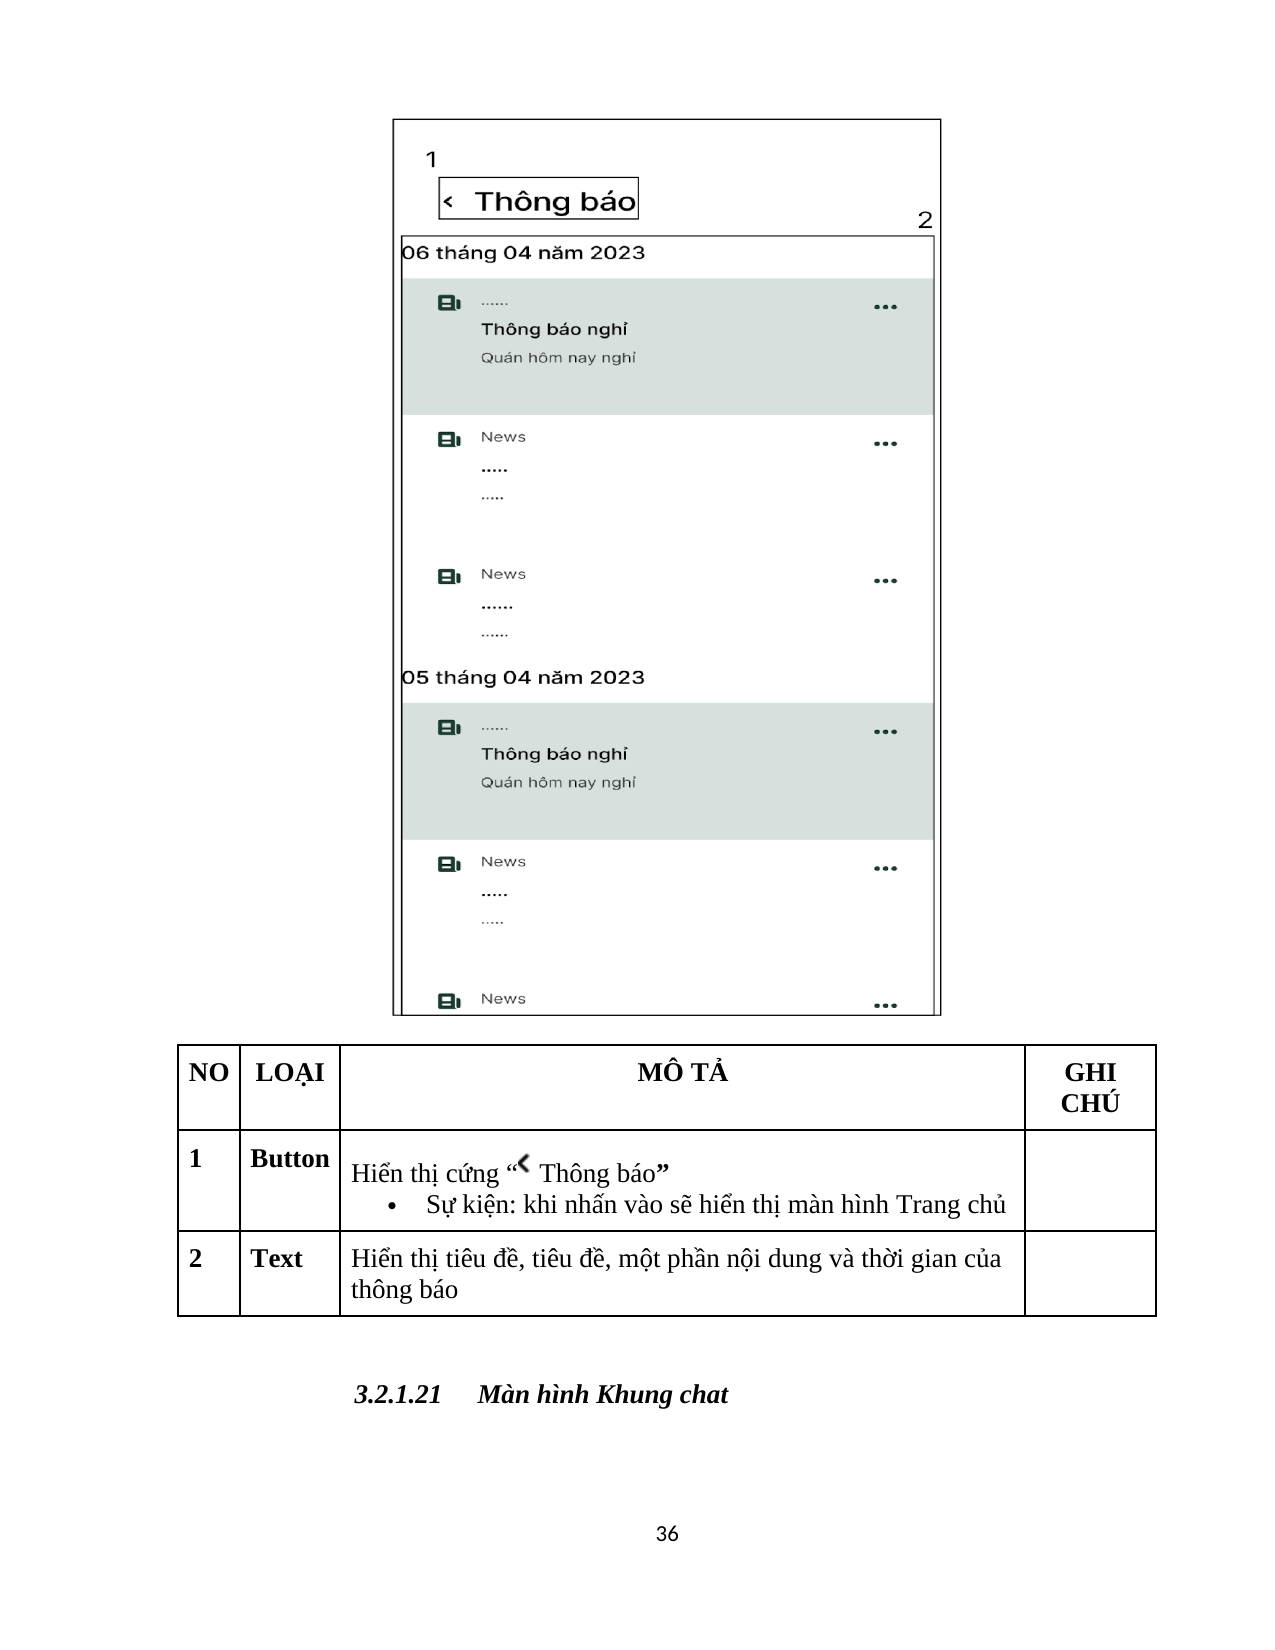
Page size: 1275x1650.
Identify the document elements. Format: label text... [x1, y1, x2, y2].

picture [518, 1141, 533, 1182]
table_header LOẠI [241, 1046, 339, 1129]
table_cell 1 [179, 1131, 239, 1229]
subtitle Màn hình Khung chat [354, 1378, 1039, 1409]
table_header GHI CHÚ [1026, 1046, 1155, 1129]
table_cell [1026, 1131, 1155, 1229]
table_header MÔ TẢ [341, 1046, 1024, 1129]
table_cell 2 [179, 1232, 239, 1315]
table_cell Text [241, 1232, 339, 1315]
table_cell [1026, 1232, 1155, 1315]
picture [392, 118, 942, 1016]
table_cell Button [241, 1131, 339, 1229]
table_cell Hiển thị cứng “ Thông báo” Sự kiện: khi nhấn vào sẽ hiển thị màn hình Trang chủ [341, 1131, 1024, 1229]
table_header NO [179, 1046, 239, 1129]
table_cell Hiển thị tiêu đề, tiêu đề, một phần nội dung và thời gian của thông báo [341, 1232, 1024, 1315]
